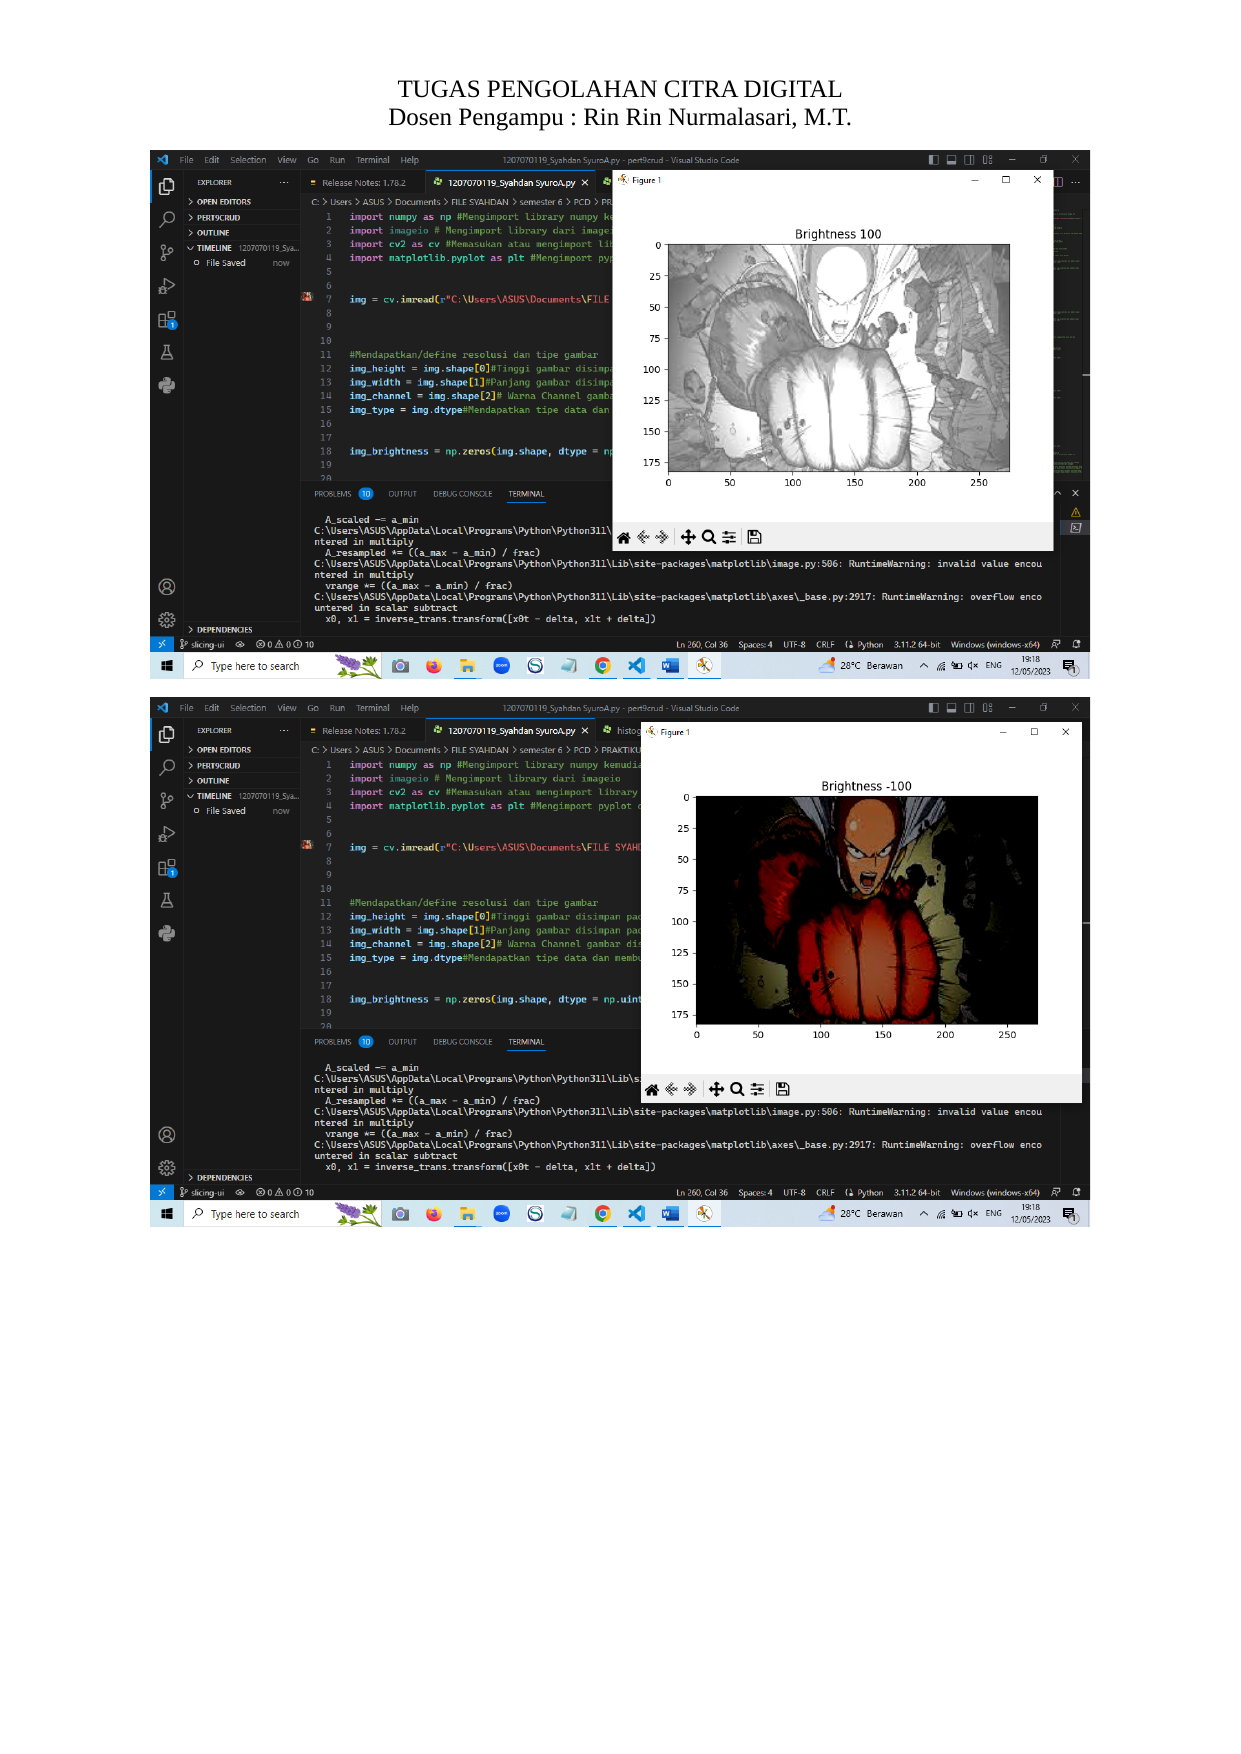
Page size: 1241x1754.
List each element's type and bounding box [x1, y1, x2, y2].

picture [150, 150, 1091, 679]
picture [150, 697, 1091, 1227]
